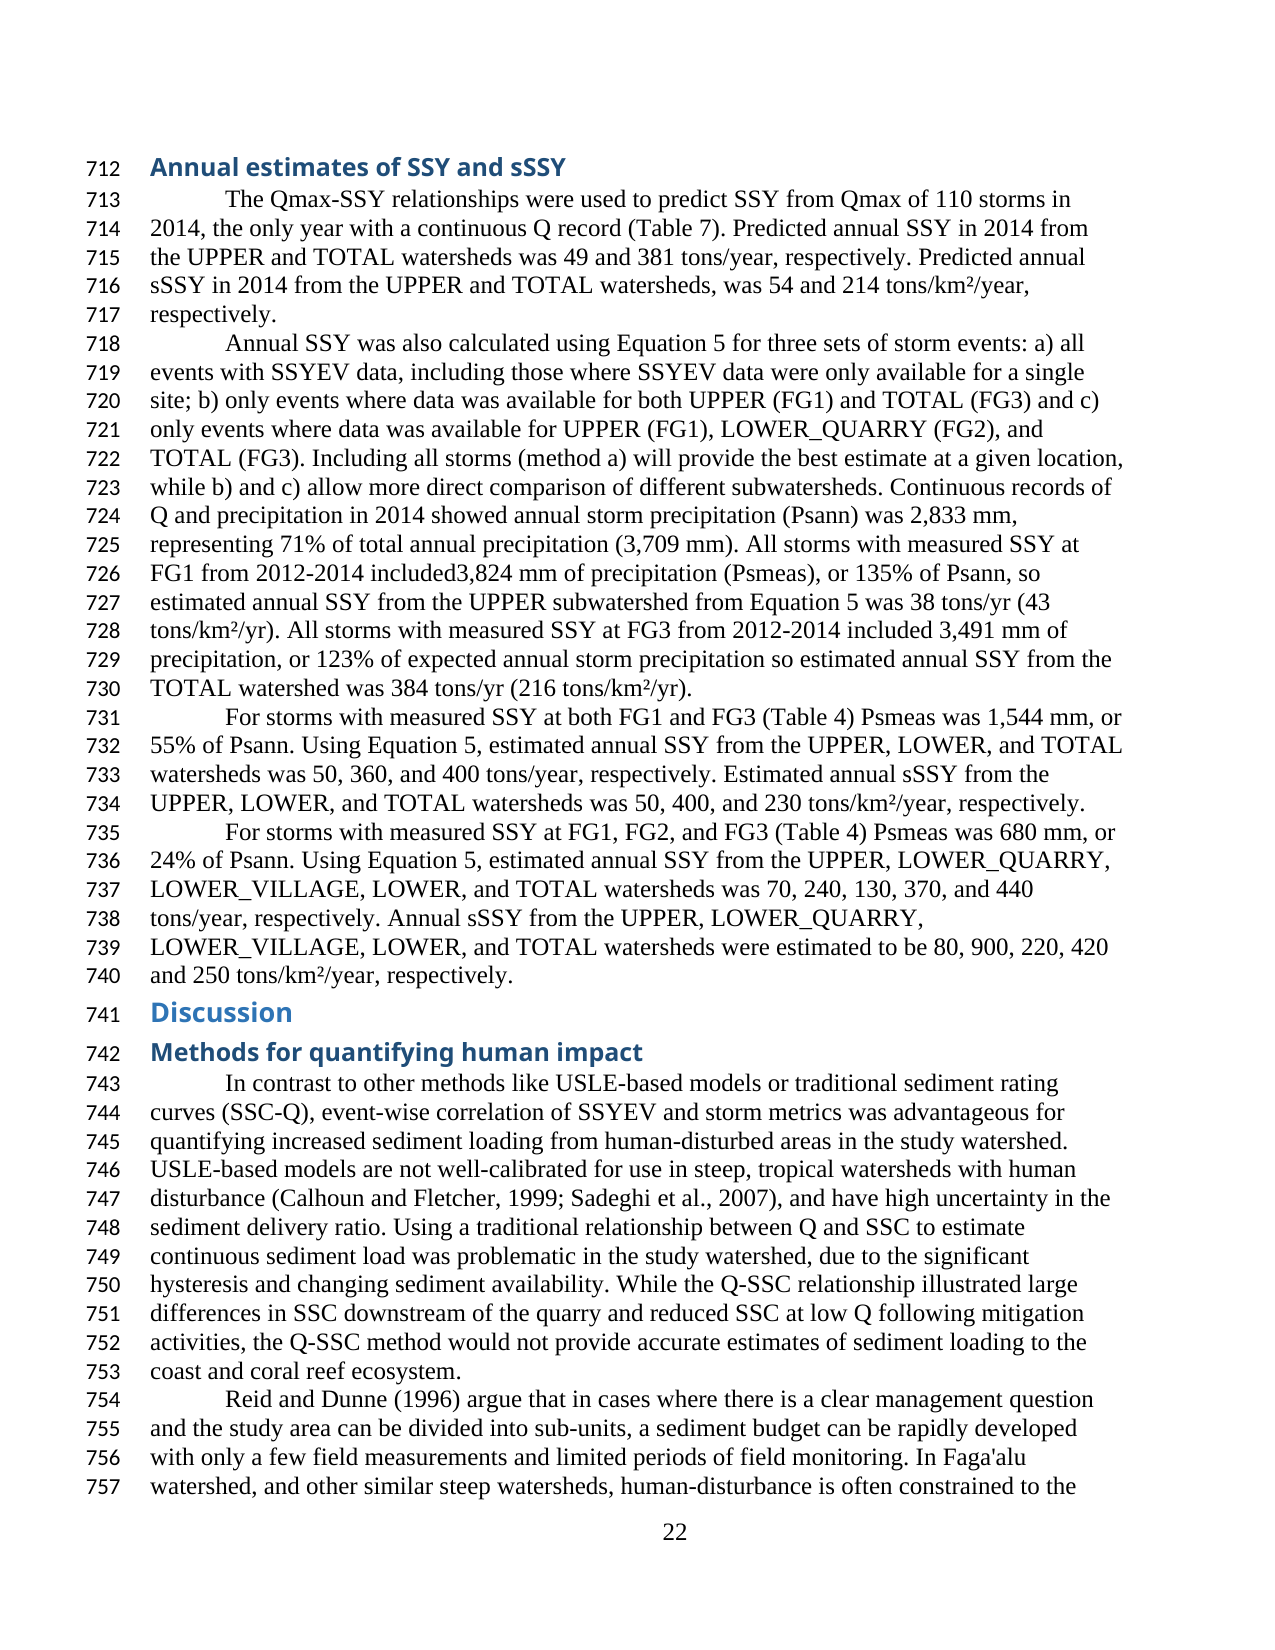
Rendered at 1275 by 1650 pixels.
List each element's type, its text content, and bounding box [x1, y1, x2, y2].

text Annual SSY was also calculated using Equation 5 for three sets of storm events: a) all events with SSYEV data, including those where SSYEV data were only available for a single site; b) only events where data was available for both UPPER (FG1) and TOTAL (FG3) and c) only events where data was available for UPPER (FG1), LOWER_QUARRY (FG2), and TOTAL (FG3). Including all storms (method a) will provide the best estimate at a given location, while b) and c) allow more direct comparison of different subwatersheds. Continuous records of Q and precipitation in 2014 showed annual storm precipitation (Psann) was 2,833 mm, representing 71% of total annual precipitation (3,709 mm). All storms with measured SSY at FG1 from 2012-2014 included3,824 mm of precipitation (Psmeas), or 135% of Psann, so estimated annual SSY from the UPPER subwatershed from Equation 5 was 38 tons/yr (43 tons/km²/yr). All storms with measured SSY at FG3 from 2012-2014 included 3,491 mm of precipitation, or 123% of expected annual storm precipitation so estimated annual SSY from the TOTAL watershed was 384 tons/yr (216 tons/km²/yr). [150, 328, 1125, 702]
subtitle Discussion [150, 993, 1125, 1030]
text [150, 1384, 1125, 1499]
text For storms with measured SSY at both FG1 and FG3 (Table 4) Psmeas was 1,544 mm, or 55% of Psann. Using Equation 5, estimated annual SSY from the UPPER, LOWER, and TOTAL watersheds was 50, 360, and 400 tons/year, respectively. Estimated annual sSSY from the UPPER, LOWER, and TOTAL watersheds was 50, 400, and 230 tons/km²/year, respectively. [150, 702, 1125, 817]
text The Qmax-SSY relationships were used to predict SSY from Qmax of 110 storms in 2014, the only year with a continuous Q record (Table 7). Predicted annual SSY in 2014 from the UPPER and TOTAL watersheds was 49 and 381 tons/year, respectively. Predicted annual sSSY in 2014 from the UPPER and TOTAL watersheds, was 54 and 214 tons/km²/year, respectively. [150, 184, 1125, 328]
text For storms with measured SSY at FG1, FG2, and FG3 (Table 4) Psmeas was 680 mm, or 24% of Psann. Using Equation 5, estimated annual SSY from the UPPER, LOWER_QUARRY, LOWER_VILLAGE, LOWER, and TOTAL watersheds was 70, 240, 130, 370, and 440 tons/year, respectively. Annual sSSY from the UPPER, LOWER_QUARRY, LOWER_VILLAGE, LOWER, and TOTAL watersheds were estimated to be 80, 900, 220, 420 and 250 tons/km²/year, respectively. [150, 817, 1125, 989]
text In contrast to other methods like USLE-based models or traditional sediment rating curves (SSC-Q), event-wise correlation of SSYEV and storm metrics was advantageous for quantifying increased sediment loading from human-disturbed areas in the study watershed. USLE-based models are not well-calibrated for use in steep, tropical watersheds with human disturbance (Calhoun and Fletcher, 1999; Sadeghi et al., 2007), and have high uncertainty in the sediment delivery ratio. Using a traditional relationship between Q and SSC to estimate continuous sediment load was problematic in the study watershed, due to the significant hysteresis and changing sediment availability. While the Q-SSC relationship illustrated large differences in SSC downstream of the quarry and reduced SSC at low Q following mitigation activities, the Q-SSC method would not provide accurate estimates of sediment loading to the coast and coral reef ecosystem. [150, 1068, 1125, 1384]
subtitle Annual estimates of SSY and sSSY [150, 150, 1125, 184]
subtitle Methods for quantifying human impact [150, 1034, 1125, 1068]
